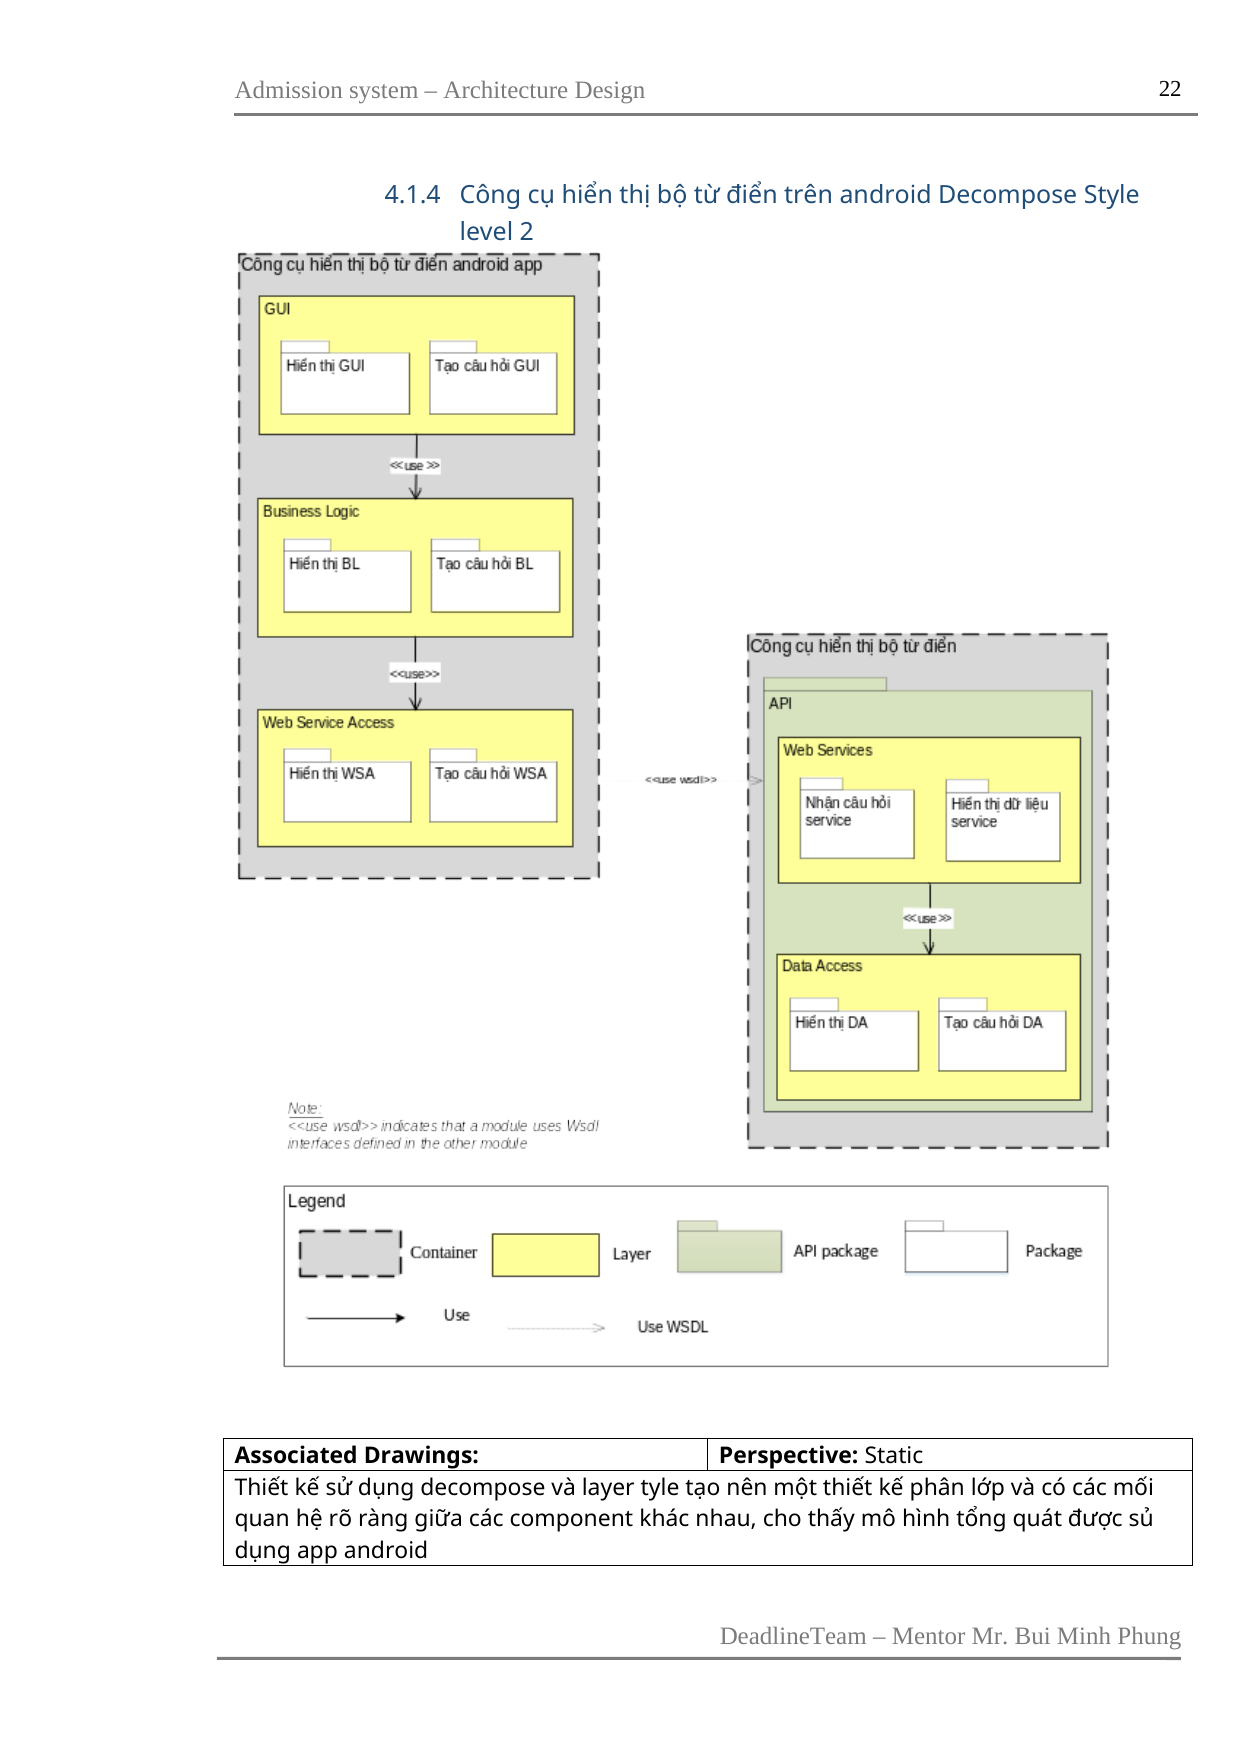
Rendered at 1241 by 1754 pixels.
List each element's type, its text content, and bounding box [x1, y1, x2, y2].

table_cell Thiết kế sử dụng decompose và layer tyle tạo nên một thiết kế phân lớp và có các mối quan hệ rõ ràng giữa các component khác nhau, cho thấy mô hình tổng quát được sủ dụng app android [224, 1471, 1192, 1565]
subtitle Công cụ hiển thị bộ từ điển trên android Decompose Style level 2 [384, 176, 1181, 247]
table_header Associated Drawings: [224, 1439, 707, 1470]
table_header Perspective: Static [708, 1439, 1192, 1470]
